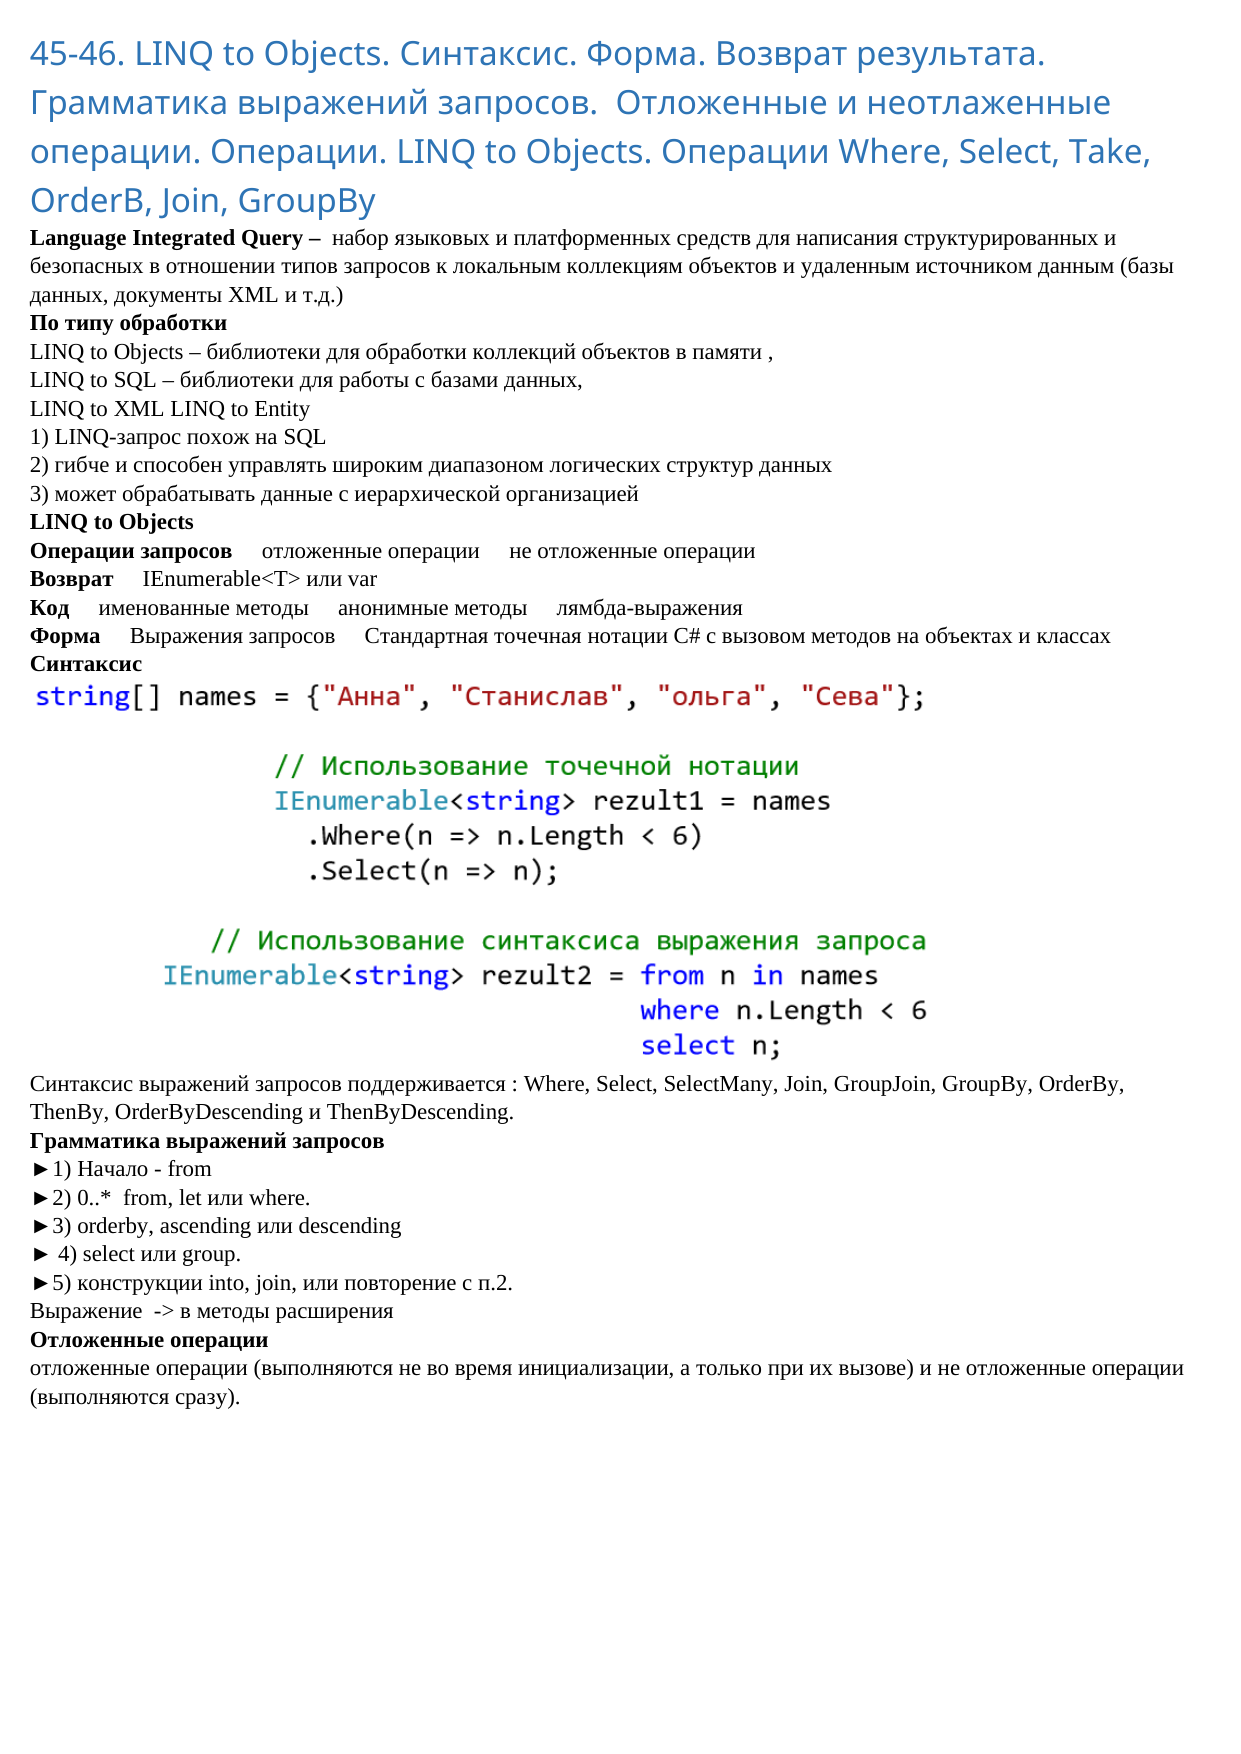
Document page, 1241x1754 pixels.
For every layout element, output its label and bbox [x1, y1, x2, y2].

text [29, 29, 1211, 1409]
picture [29, 679, 943, 1068]
